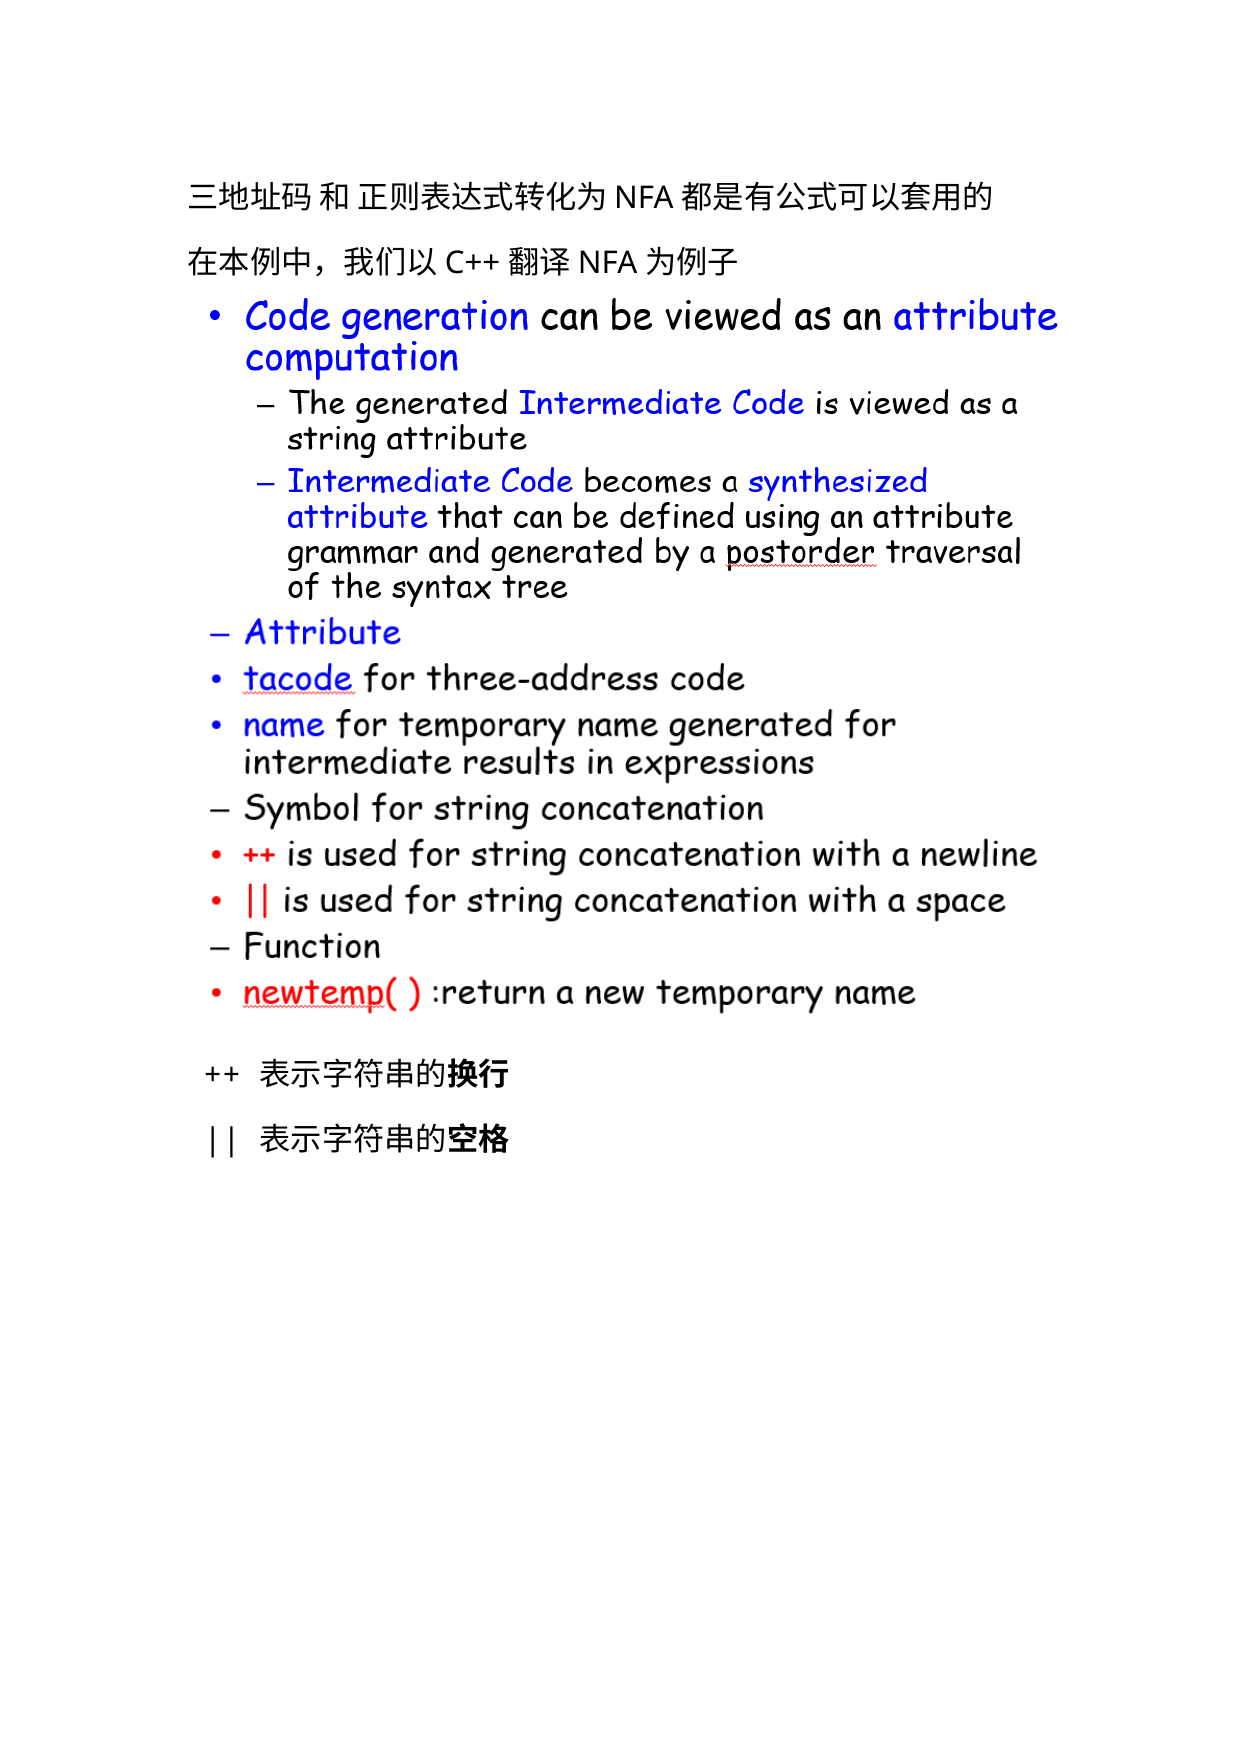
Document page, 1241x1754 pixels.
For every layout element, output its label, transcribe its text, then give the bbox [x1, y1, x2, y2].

text || 表示字符串的空格 [187, 1104, 1053, 1169]
picture [203, 617, 1047, 1028]
text ++ 表示字符串的换行 [187, 1039, 1053, 1104]
text 在本例中，我们以 C++ 翻译 NFA 为例子 [187, 227, 1053, 292]
text 三地址码 和 正则表达式转化为NFA 都是有公式可以套用的 [187, 162, 1053, 227]
picture [203, 292, 1069, 608]
